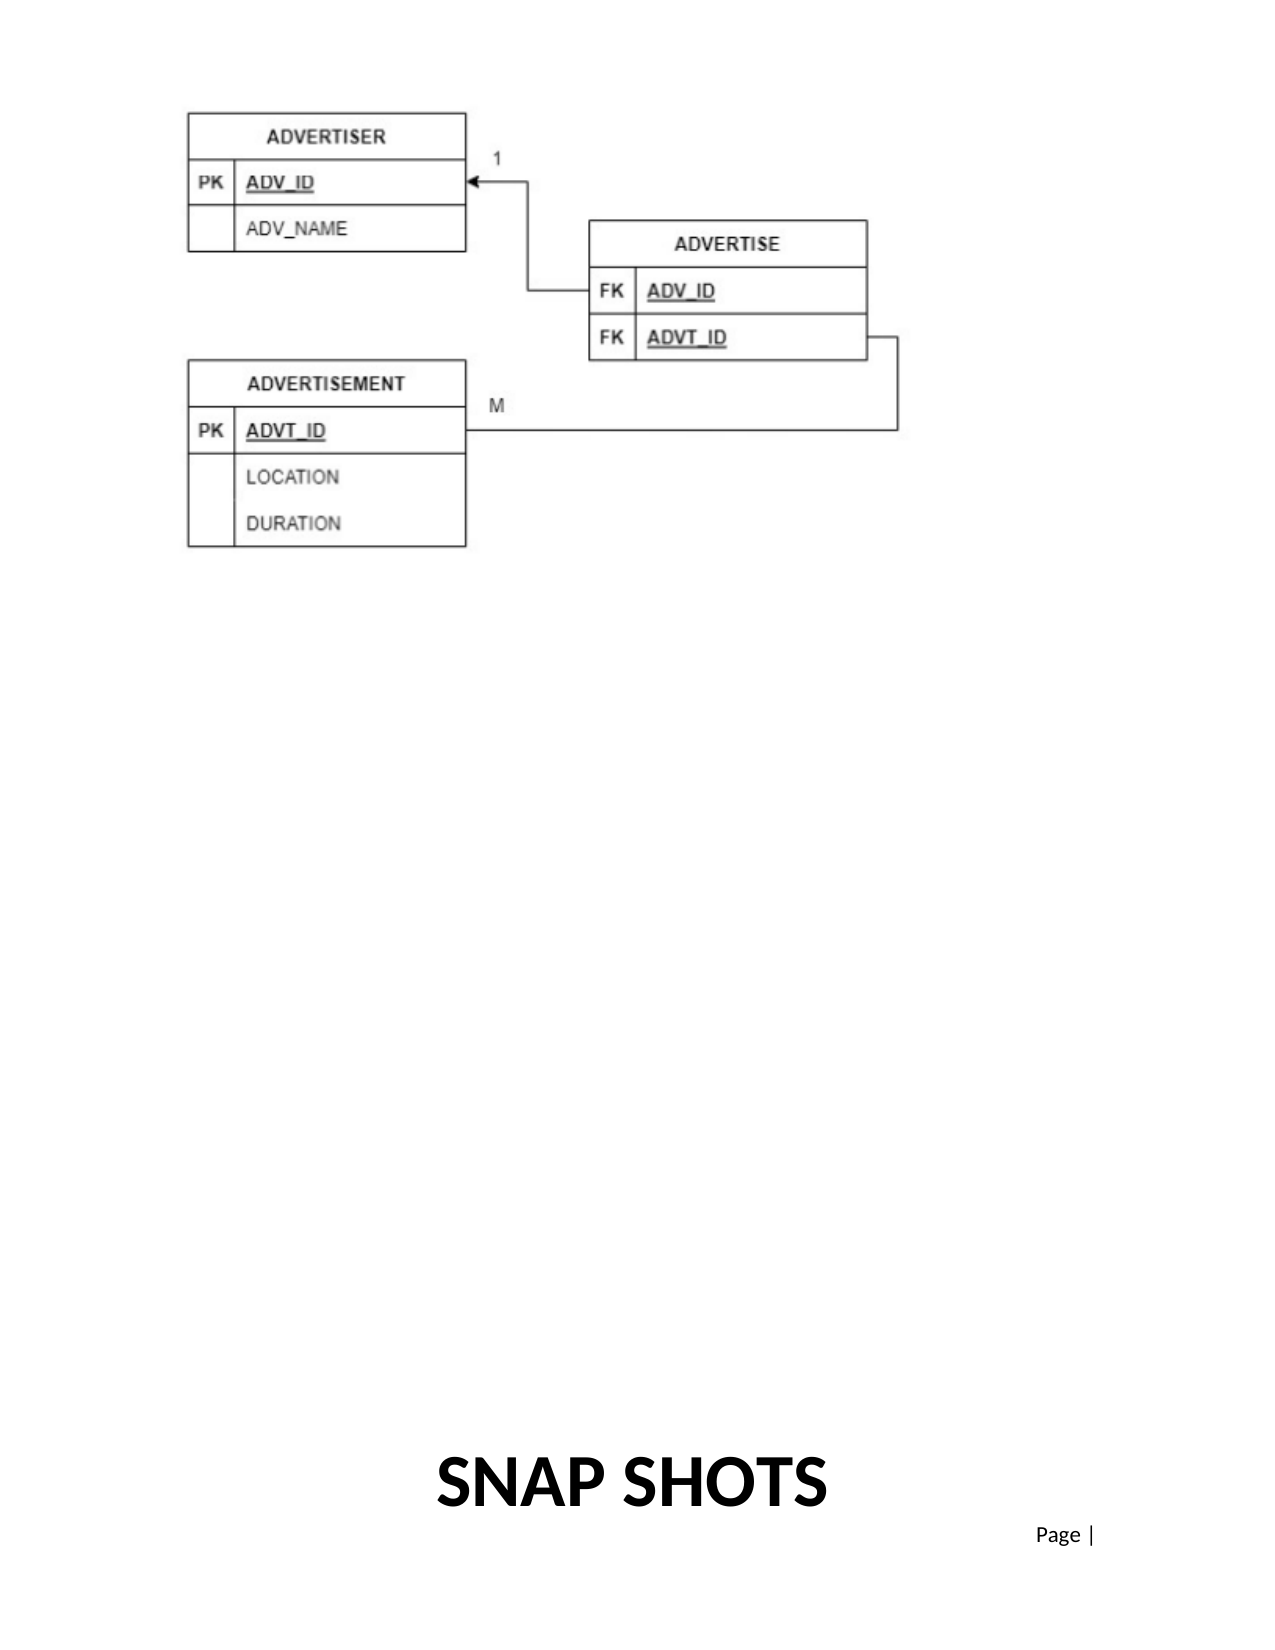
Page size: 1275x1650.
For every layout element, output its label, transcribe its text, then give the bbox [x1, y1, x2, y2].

picture [110, 75, 961, 621]
subtitle SNAP SHOTS [0, 1434, 1264, 1525]
